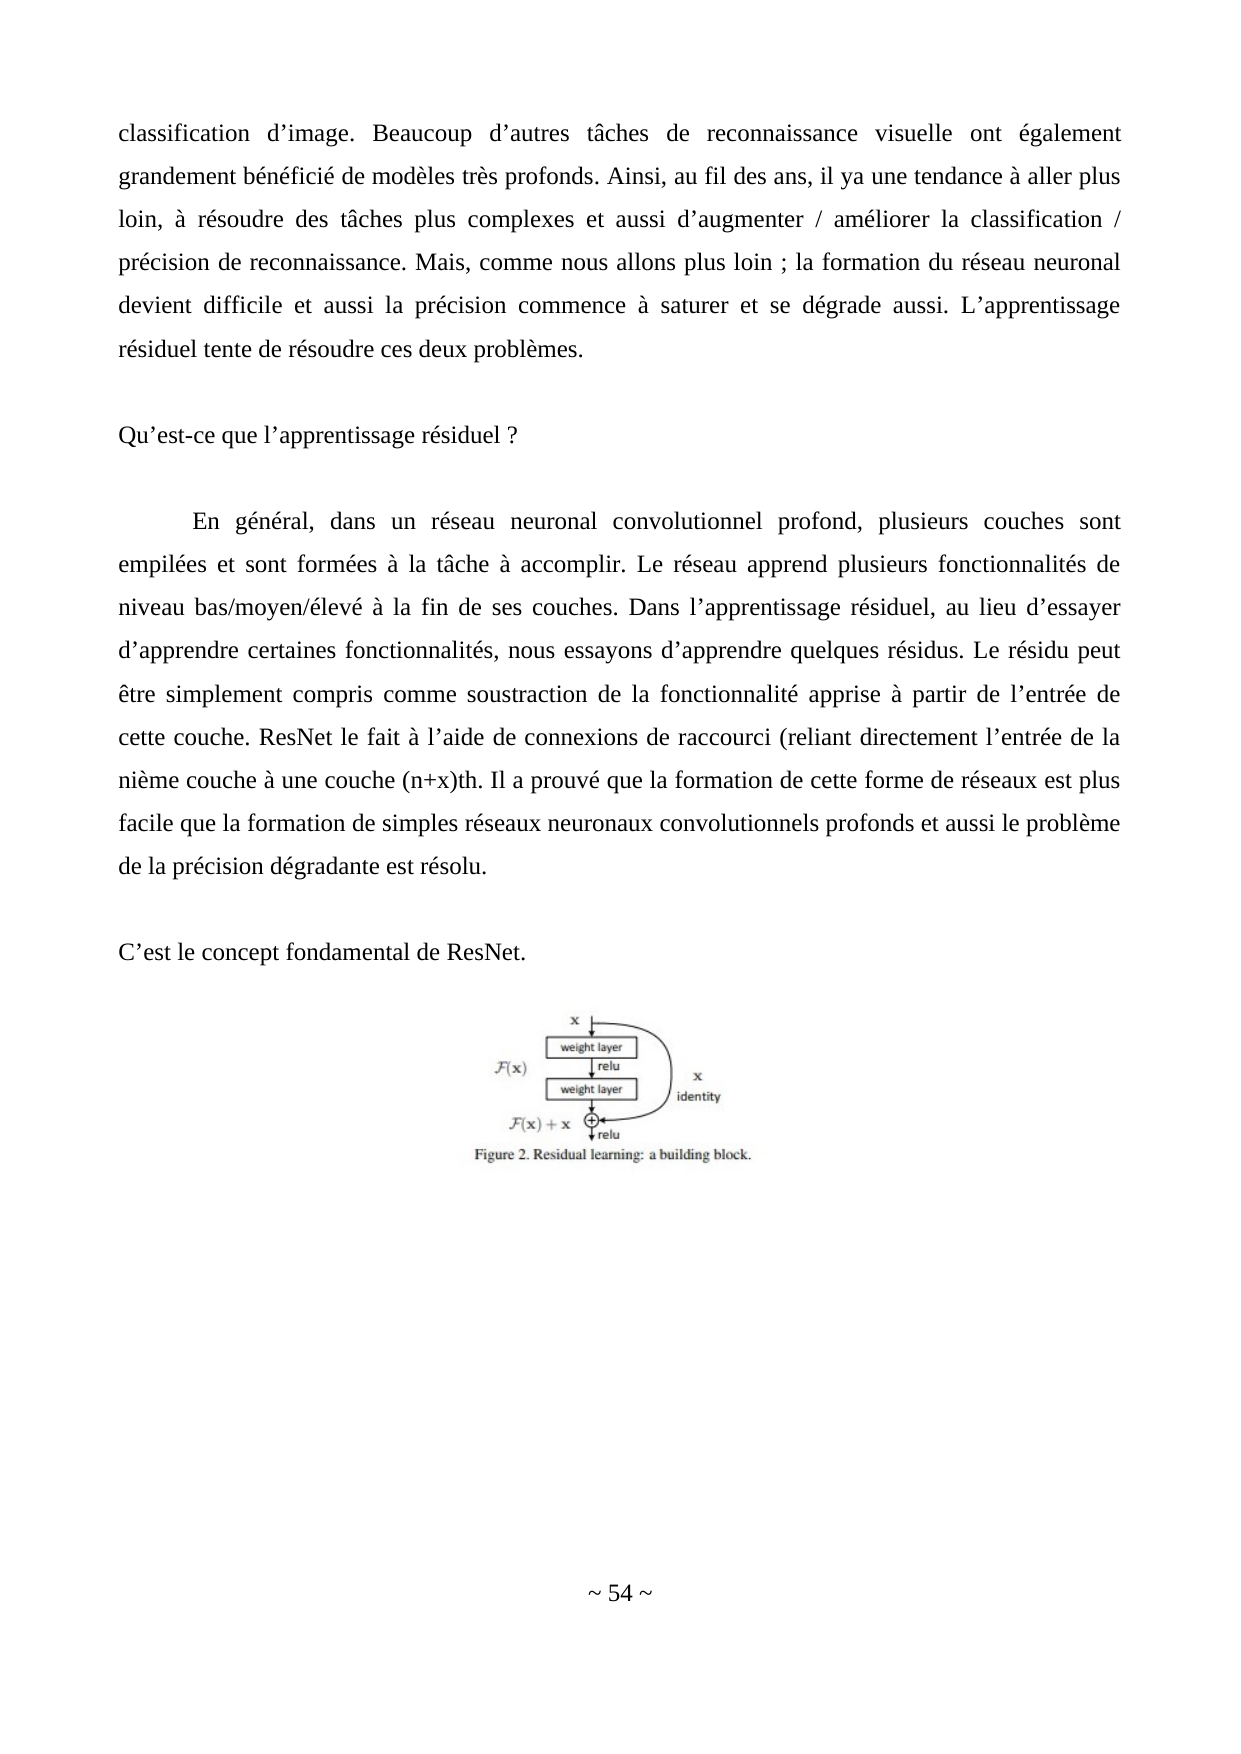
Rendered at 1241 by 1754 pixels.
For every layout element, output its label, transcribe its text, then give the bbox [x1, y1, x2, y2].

text Qu’est-ce que l’apprentissage résiduel ? [118, 420, 1122, 449]
text En général, dans un réseau neuronal convolutionnel profond, plusieurs couches sont empilées et sont formées à la tâche à accomplir. Le réseau apprend plusieurs fonctionnalités de niveau bas/moyen/élevé à la fin de ses couches. Dans l’apprentissage résiduel, au lieu d’essayer d’apprendre certaines fonctionnalités, nous essayons d’apprendre quelques résidus. Le résidu peut être simplement compris comme soustraction de la fonctionnalité apprise à partir de l’entrée de cette couche. ResNet le fait à l’aide de connexions de raccourci (reliant directement l’entrée de la nième couche à une couche (n+x)th. Il a prouvé que la formation de cette forme de réseaux est plus facile que la formation de simples réseaux neuronaux convolutionnels profonds et aussi le problème de la précision dégradante est résolu. [118, 506, 1122, 880]
text C’est le concept fondamental de ResNet. [118, 937, 1122, 966]
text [118, 118, 1122, 362]
picture [441, 980, 800, 1181]
